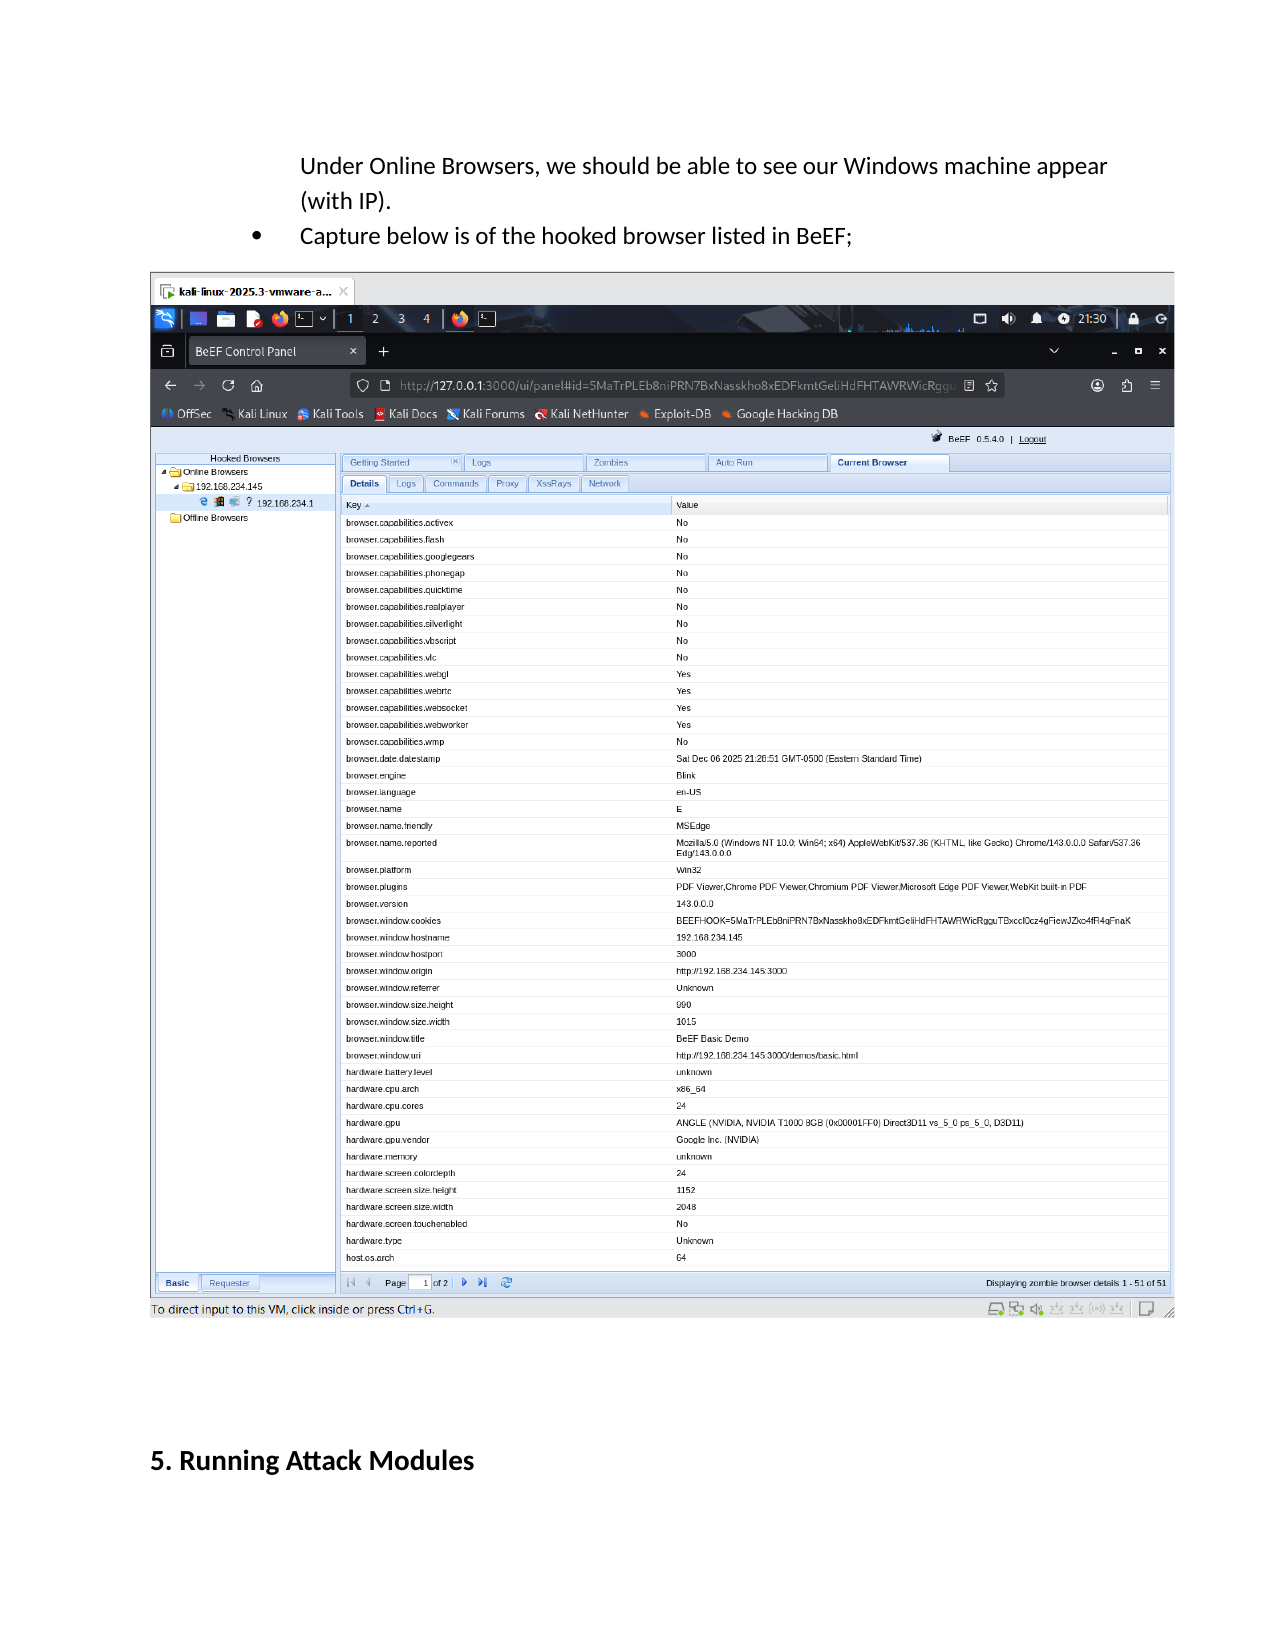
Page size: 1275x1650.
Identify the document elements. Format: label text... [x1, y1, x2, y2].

list Capture below is of the hooked browser listed in BeEF; [262, 220, 1125, 251]
picture [150, 271, 1175, 1318]
text 5. Running Attack Modules [150, 1442, 1125, 1478]
list Under Online Browsers, we should be able to see our Windows machine appear (with IP). [300, 150, 1125, 216]
